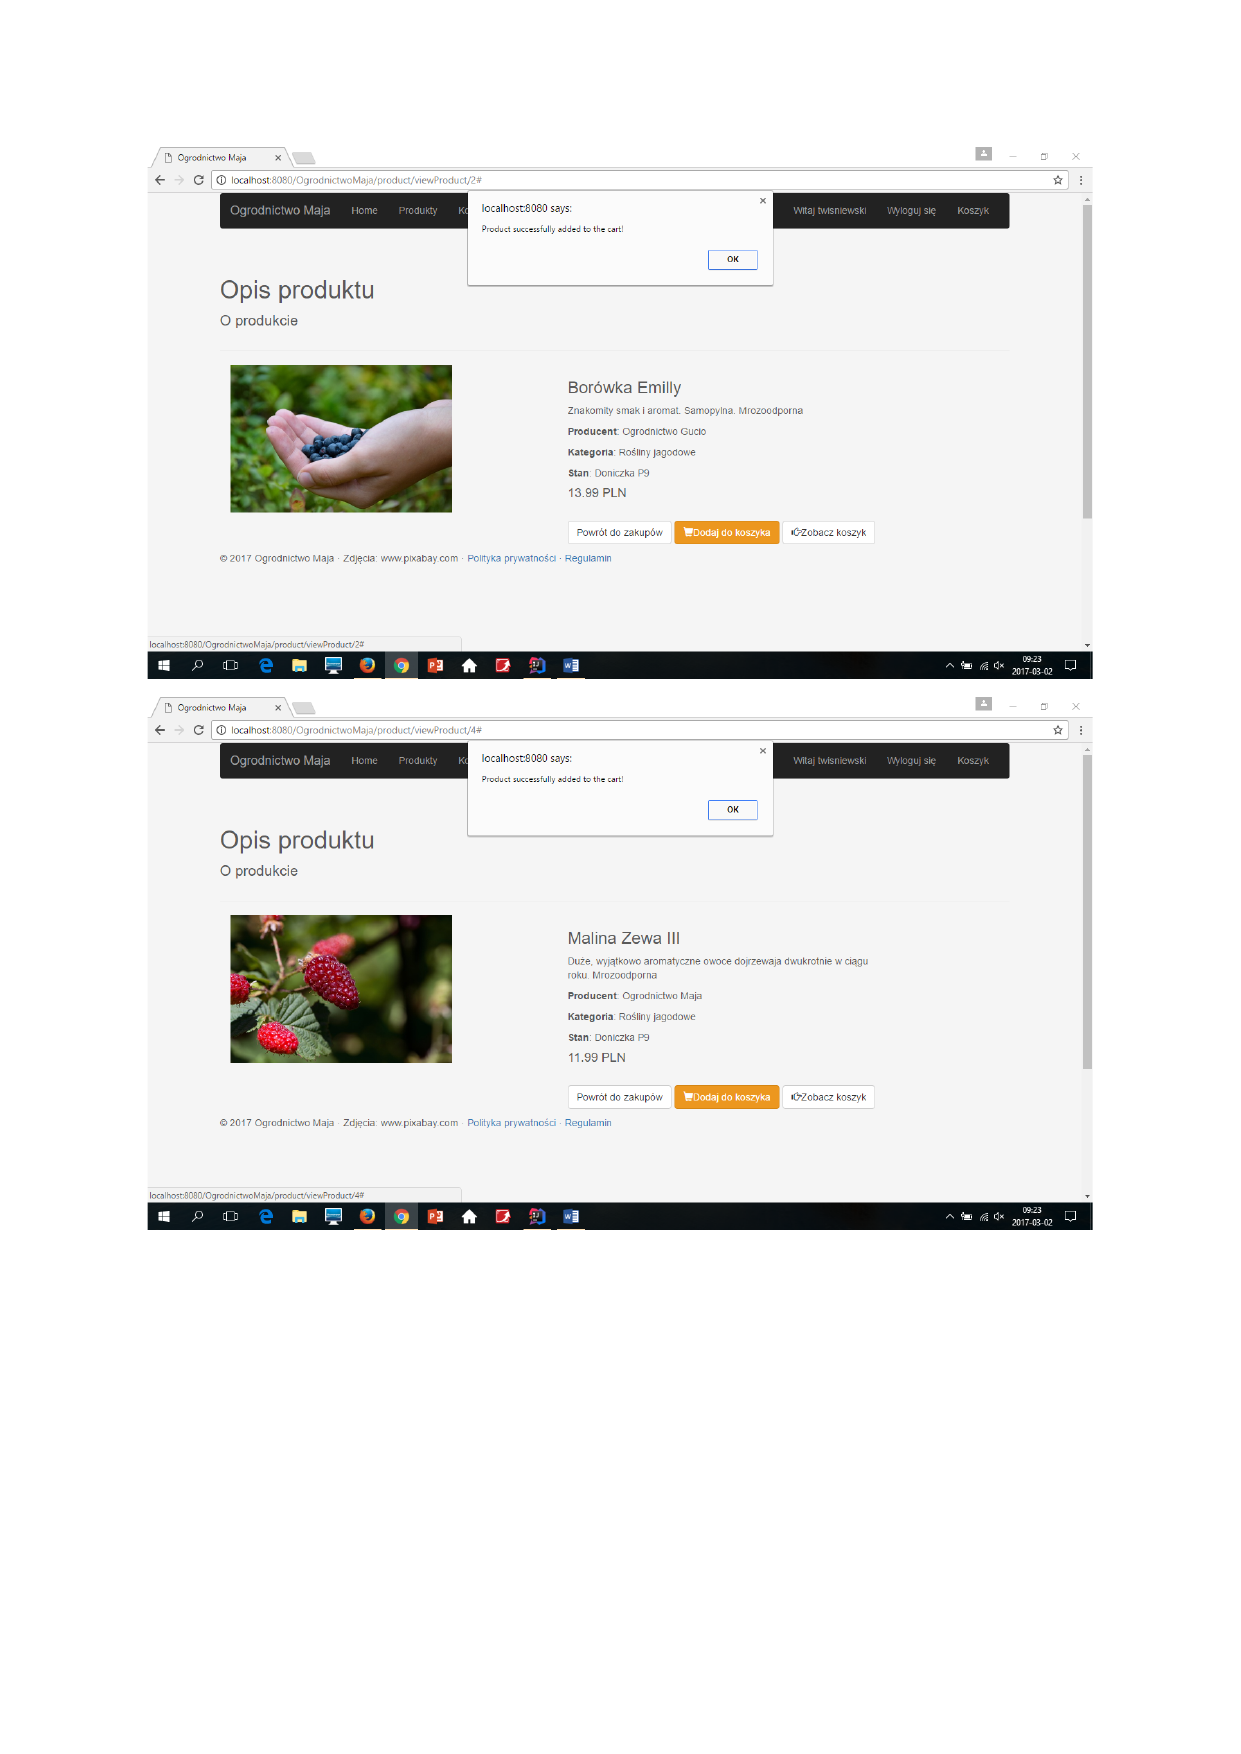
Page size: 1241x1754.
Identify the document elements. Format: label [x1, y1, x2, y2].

picture [147, 697, 1093, 1230]
picture [147, 147, 1093, 679]
